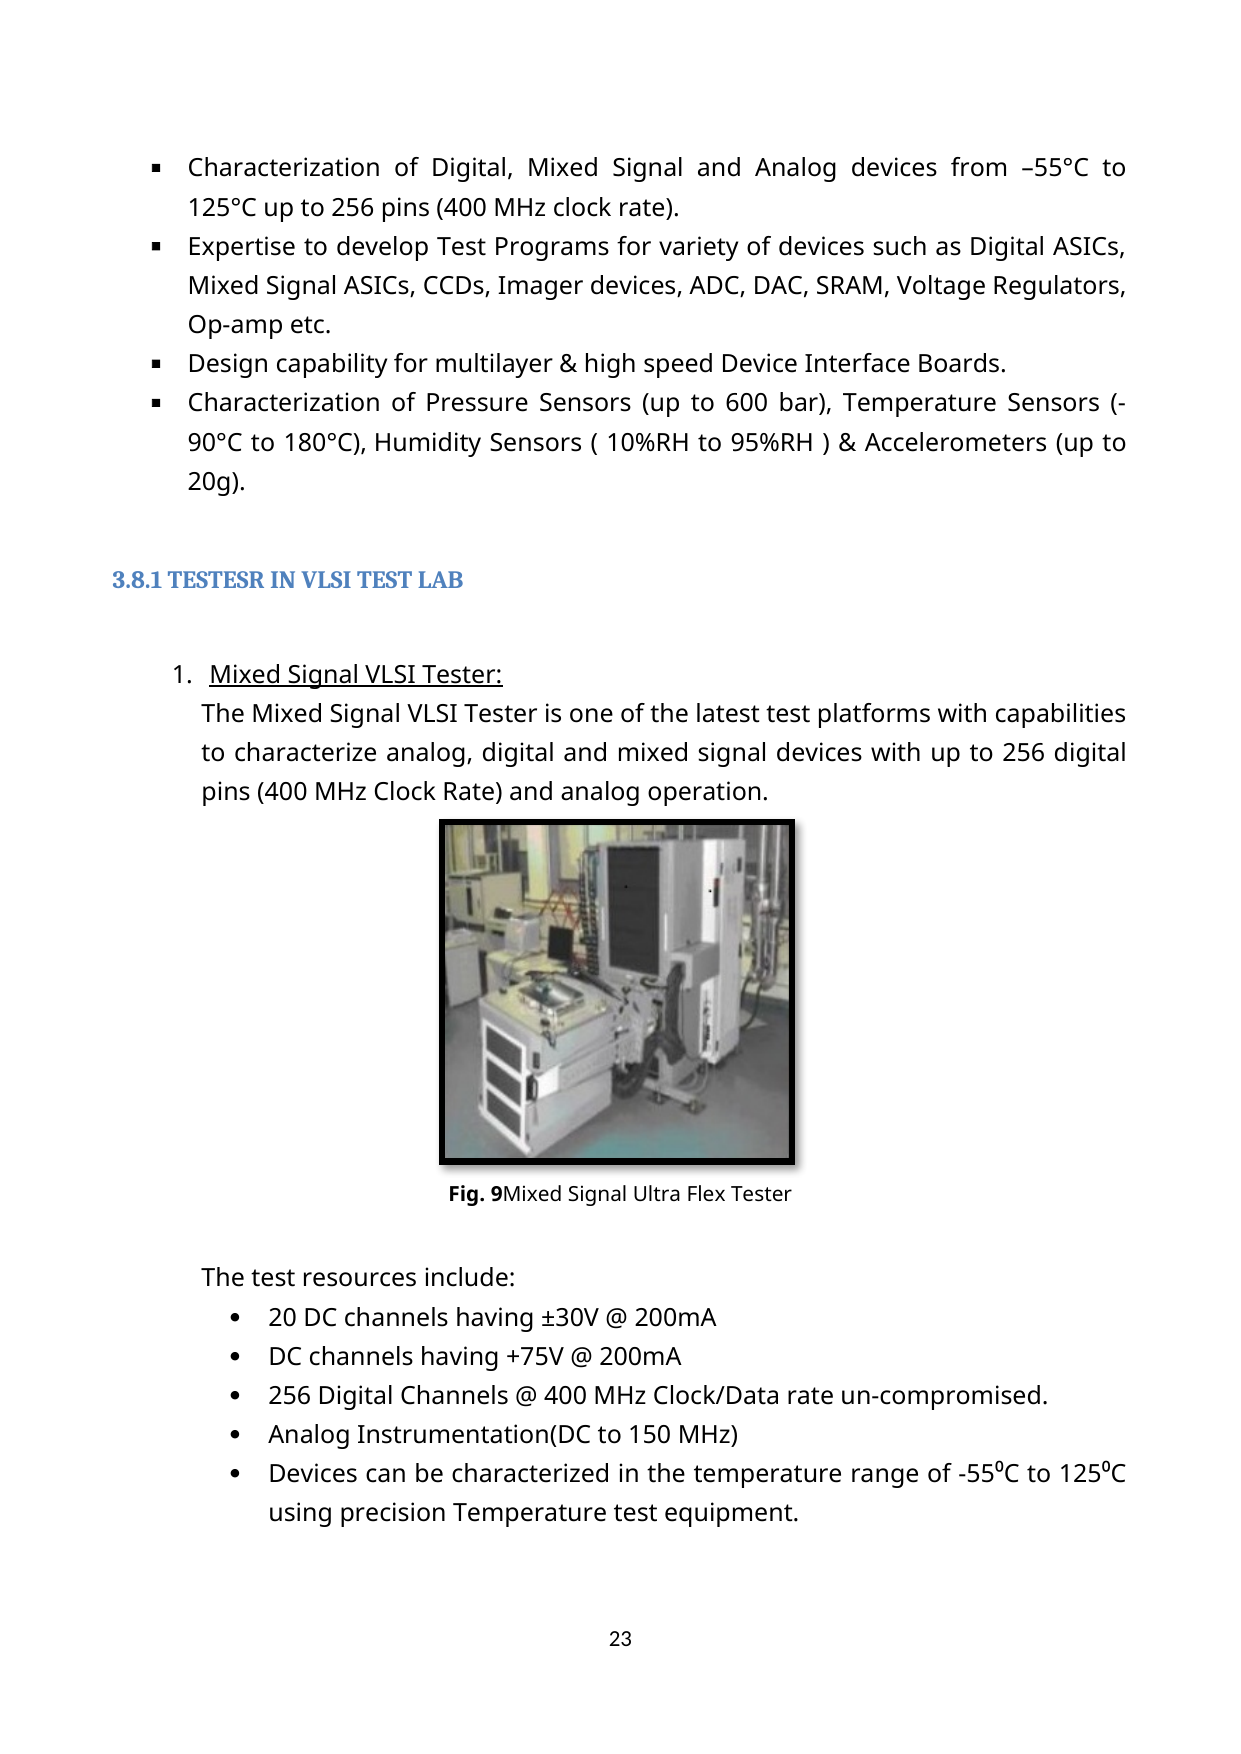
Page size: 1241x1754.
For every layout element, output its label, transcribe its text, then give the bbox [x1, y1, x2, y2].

list Mixed Signal VLSI Tester: [172, 656, 1128, 690]
list 256 Digital Channels @ 400 MHz Clock/Data rate un-compromised. [231, 1378, 1128, 1412]
list Design capability for multilayer & high speed Device Interface Boards. [150, 346, 1128, 380]
list Characterization of Digital, Mixed Signal and Analog devices from –55°C to 125°C up to 256 pins (400 MHz clock rate). [150, 150, 1128, 223]
list DC channels having +75V @ 200mA [231, 1338, 1128, 1372]
list Analog Instrumentation(DC to 150 MHz) [231, 1417, 1128, 1451]
list Characterization of Pressure Sensors (up to 600 bar), Temperature Sensors (-90°C to 180°C), Humidity Sensors ( 10%RH to 95%RH ) & Accelerometers (up to 20g). [150, 385, 1128, 497]
text The Mixed Signal VLSI Tester is one of the latest test platforms with capabilities to characterize analog, digital and mixed signal devices with up to 256 digital pins (400 MHz Clock Rate) and analog operation. [201, 695, 1128, 808]
list Devices can be characterized in the temperature range of -55⁰C to 125⁰C using precision Temperature test equipment. [231, 1456, 1128, 1529]
list Expertise to develop Test Programs for variety of devices such as Digital ASICs, Mixed Signal ASICs, CCDs, Imager devices, ADC, DAC, SRAM, Voltage Regulators, Op-amp etc. [150, 228, 1128, 341]
subtitle 3.8.1 TESTESR IN VLSI TEST LAB [112, 566, 1128, 595]
text Fig. 9Mixed Signal Ultra Flex Tester [112, 1179, 1128, 1207]
text The test resources include: [201, 1260, 1128, 1294]
list 20 DC channels having ±30V @ 200mA [231, 1299, 1128, 1333]
picture [445, 825, 789, 1158]
